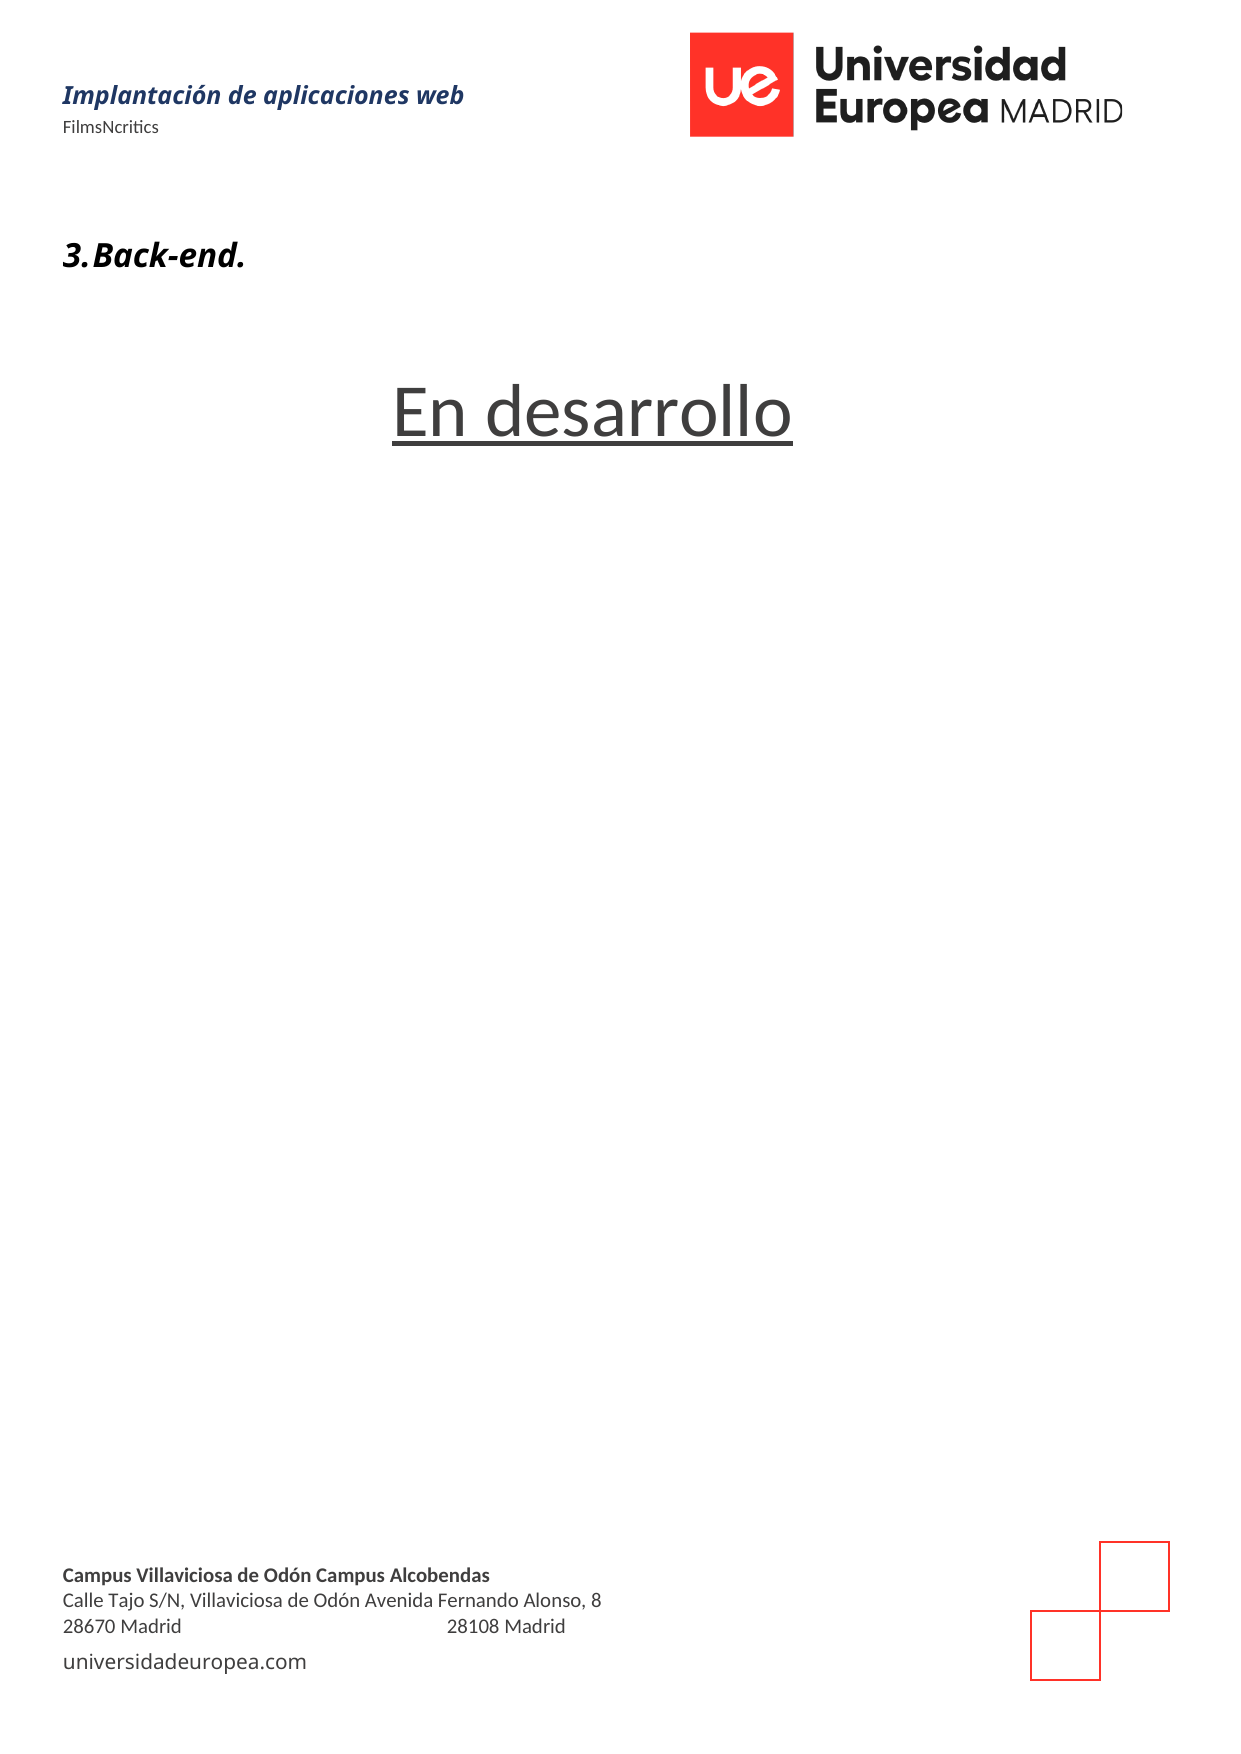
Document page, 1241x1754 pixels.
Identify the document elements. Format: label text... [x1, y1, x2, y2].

text En desarrollo [63, 363, 1122, 455]
subtitle Back-end. [63, 232, 1122, 277]
picture [690, 32, 1123, 137]
